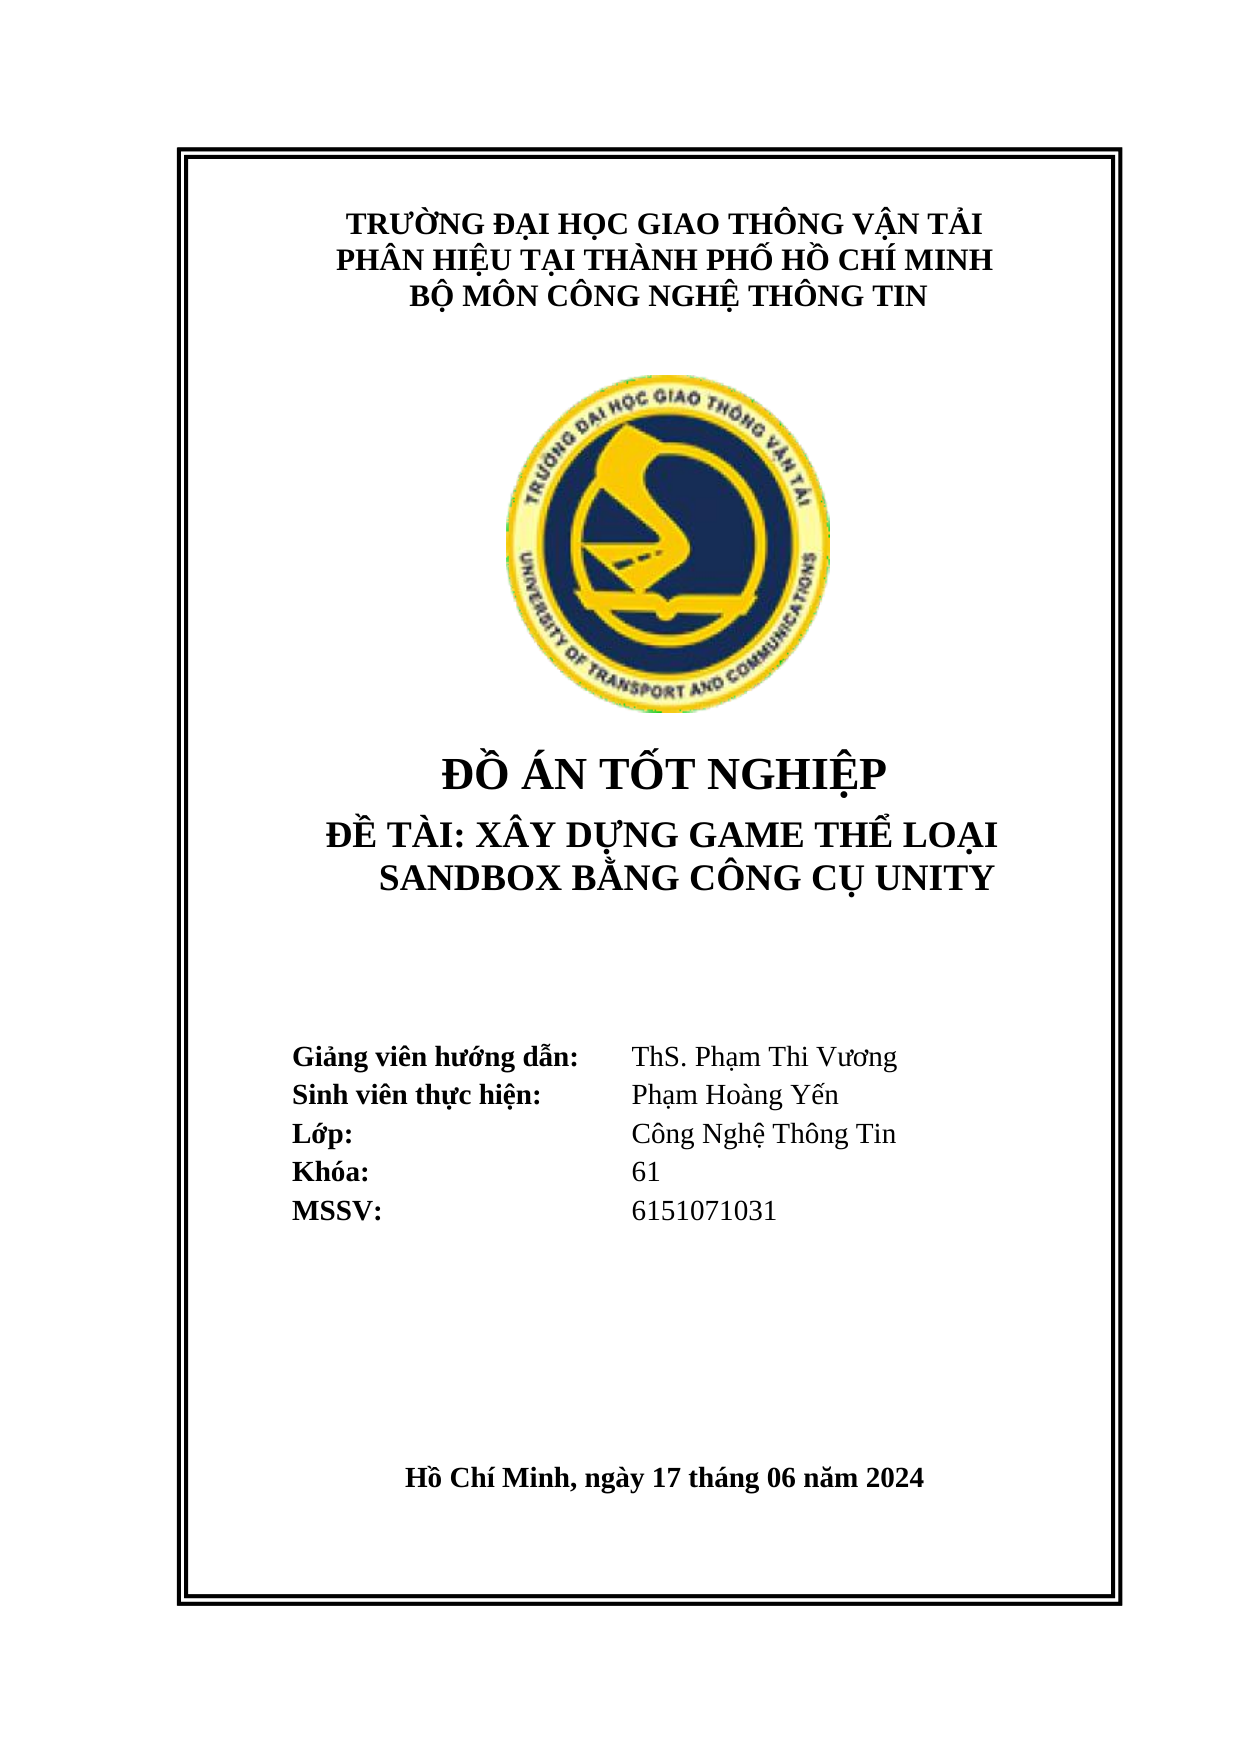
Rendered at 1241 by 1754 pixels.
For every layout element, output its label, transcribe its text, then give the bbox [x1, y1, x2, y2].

text Hồ Chí Minh, ngày 17 tháng 06 năm 2024 [207, 1460, 1122, 1494]
table_cell 6151071031 [620, 1193, 1048, 1231]
table_cell Phạm Hoàng Yến [620, 1077, 1048, 1116]
text ĐỒ ÁN TỐT NGHIỆP [207, 747, 1122, 799]
table_header Giảng viên hướng dẫn: [281, 962, 620, 1077]
text BỘ MÔN CÔNG NGHỆ THÔNG TIN [207, 277, 1122, 313]
table_cell Lớp: [281, 1116, 620, 1154]
table_header ThS. Phạm Thi Vương [620, 962, 1048, 1077]
text TRƯỜNG ĐẠI HỌC GIAO THÔNG VẬN TẢI [207, 205, 1122, 241]
text ĐỀ TÀI: XÂY DỰNG GAME THỂ LOẠI SANDBOX BẰNG CÔNG CỤ UNITY [312, 812, 1012, 898]
table_cell MSSV: [281, 1193, 620, 1231]
table_cell Sinh viên thực hiện: [281, 1077, 620, 1116]
table_cell Công Nghệ Thông Tin [620, 1116, 1048, 1154]
picture [506, 375, 830, 713]
text PHÂN HIỆU TẠI THÀNH PHỐ HỒ CHÍ MINH [207, 241, 1122, 277]
table_cell Khóa: [281, 1154, 620, 1193]
table_cell 61 [620, 1154, 1048, 1193]
